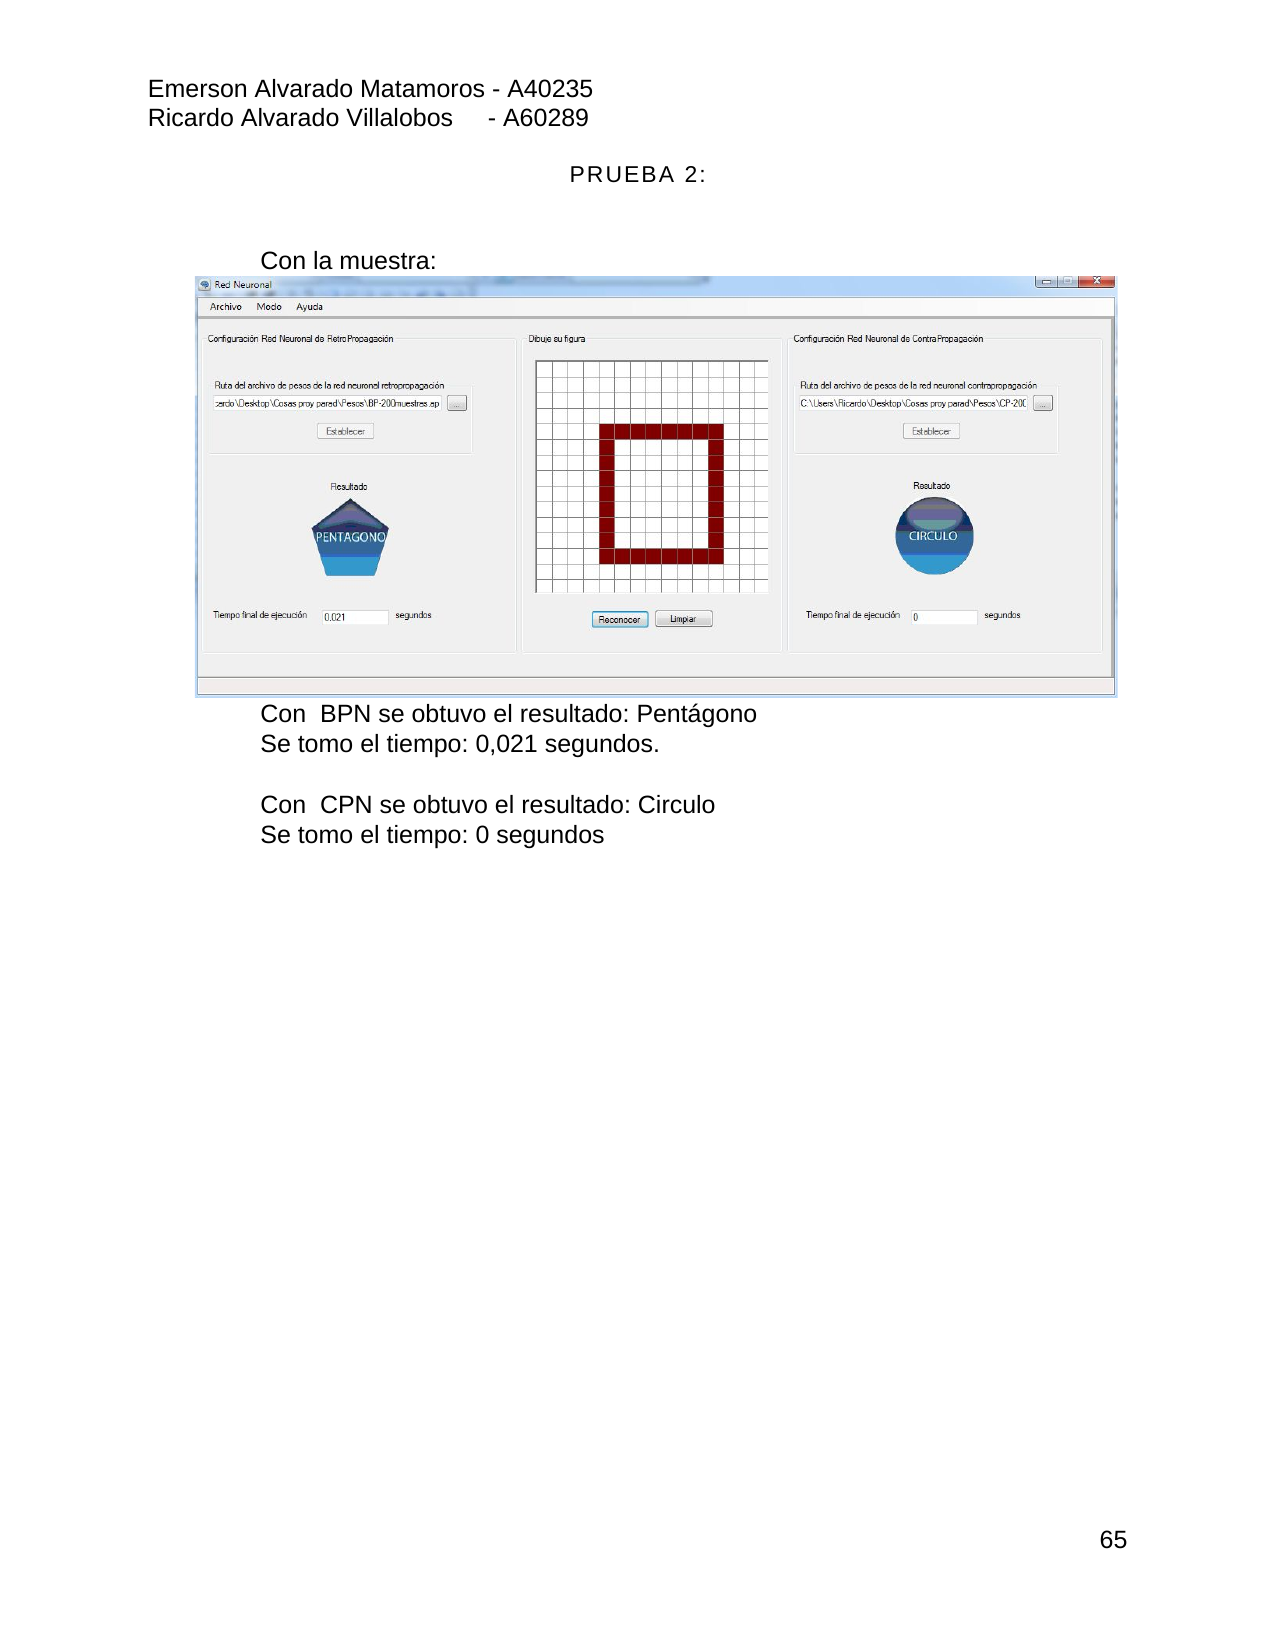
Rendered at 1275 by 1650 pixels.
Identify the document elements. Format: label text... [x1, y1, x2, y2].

list Se tomo el tiempo: 0 segundos [260, 820, 1127, 848]
list Se tomo el tiempo: 0,021 segundos. [260, 729, 1127, 758]
picture [194, 276, 1118, 698]
subtitle Prueba 2: [148, 161, 1127, 188]
list Con CPN se obtuvo el resultado: Circulo [260, 790, 1127, 818]
list Con la muestra: [224, 246, 1127, 275]
list Con BPN se obtuvo el resultado: Pentágono [260, 699, 1127, 728]
